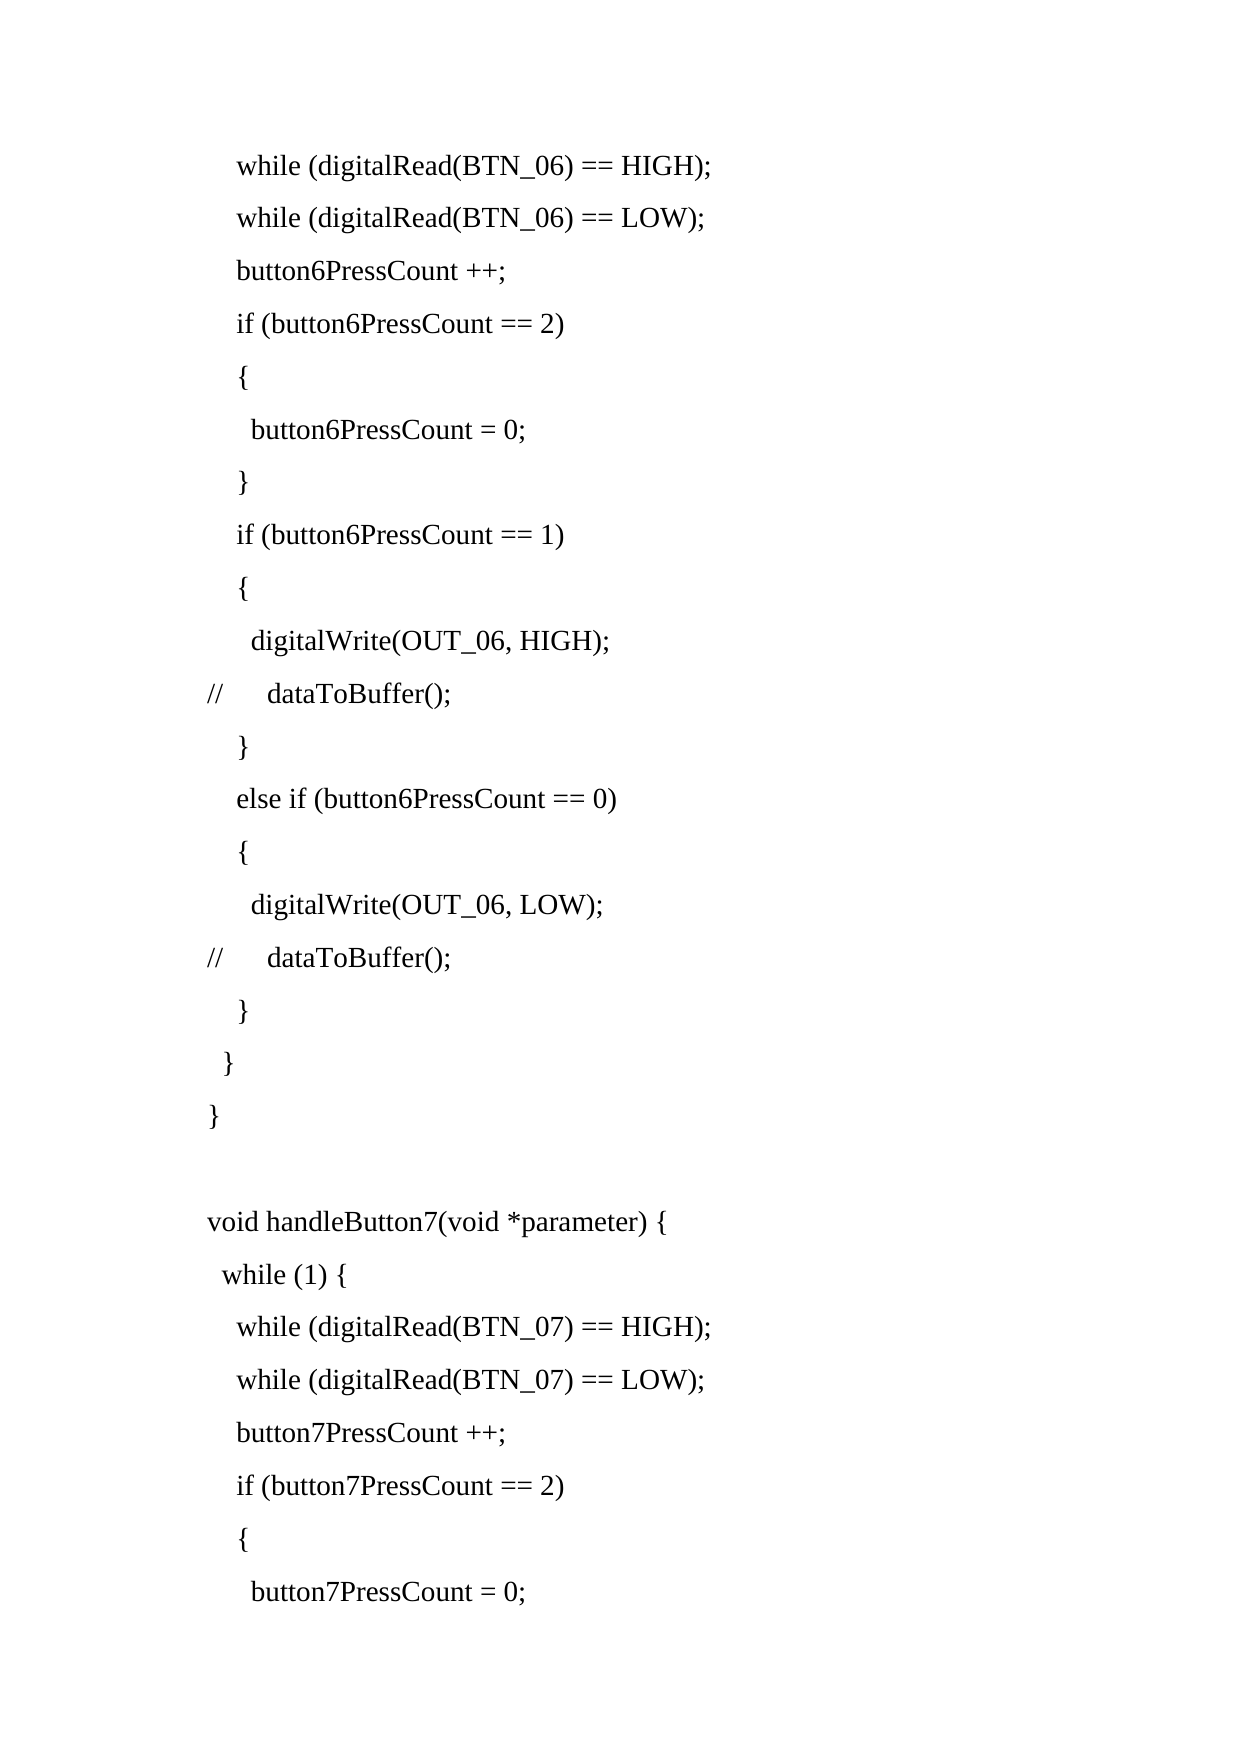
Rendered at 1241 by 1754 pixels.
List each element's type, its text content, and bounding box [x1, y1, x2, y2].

text } [207, 729, 1122, 762]
text while (digitalRead(BTN_07) == LOW); [207, 1362, 1122, 1396]
text } [207, 1098, 1122, 1132]
text } [207, 464, 1122, 498]
text { [207, 1521, 1122, 1554]
text { [207, 834, 1122, 868]
text else if (button6PressCount == 0) [207, 781, 1122, 815]
text digitalWrite(OUT_06, LOW); [207, 887, 1122, 921]
text while (digitalRead(BTN_07) == HIGH); [207, 1309, 1122, 1343]
text // dataToBuffer(); [207, 676, 1122, 709]
text if (button6PressCount == 1) [207, 517, 1122, 551]
text // dataToBuffer(); [207, 940, 1122, 973]
text while (digitalRead(BTN_06) == HIGH); [207, 148, 1122, 181]
text { [207, 570, 1122, 604]
text } [207, 1046, 1122, 1079]
text while (digitalRead(BTN_06) == LOW); [207, 201, 1122, 234]
text { [207, 359, 1122, 392]
text button6PressCount = 0; [207, 412, 1122, 445]
text button7PressCount = 0; [207, 1574, 1122, 1607]
text digitalWrite(OUT_06, HIGH); [207, 623, 1122, 657]
text while (1) { [207, 1257, 1122, 1290]
text button6PressCount ++; [207, 253, 1122, 287]
text button7PressCount ++; [207, 1415, 1122, 1449]
text } [207, 993, 1122, 1026]
text void handleButton7(void *parameter) { [207, 1204, 1122, 1237]
text if (button6PressCount == 2) [207, 306, 1122, 340]
text if (button7PressCount == 2) [207, 1468, 1122, 1502]
